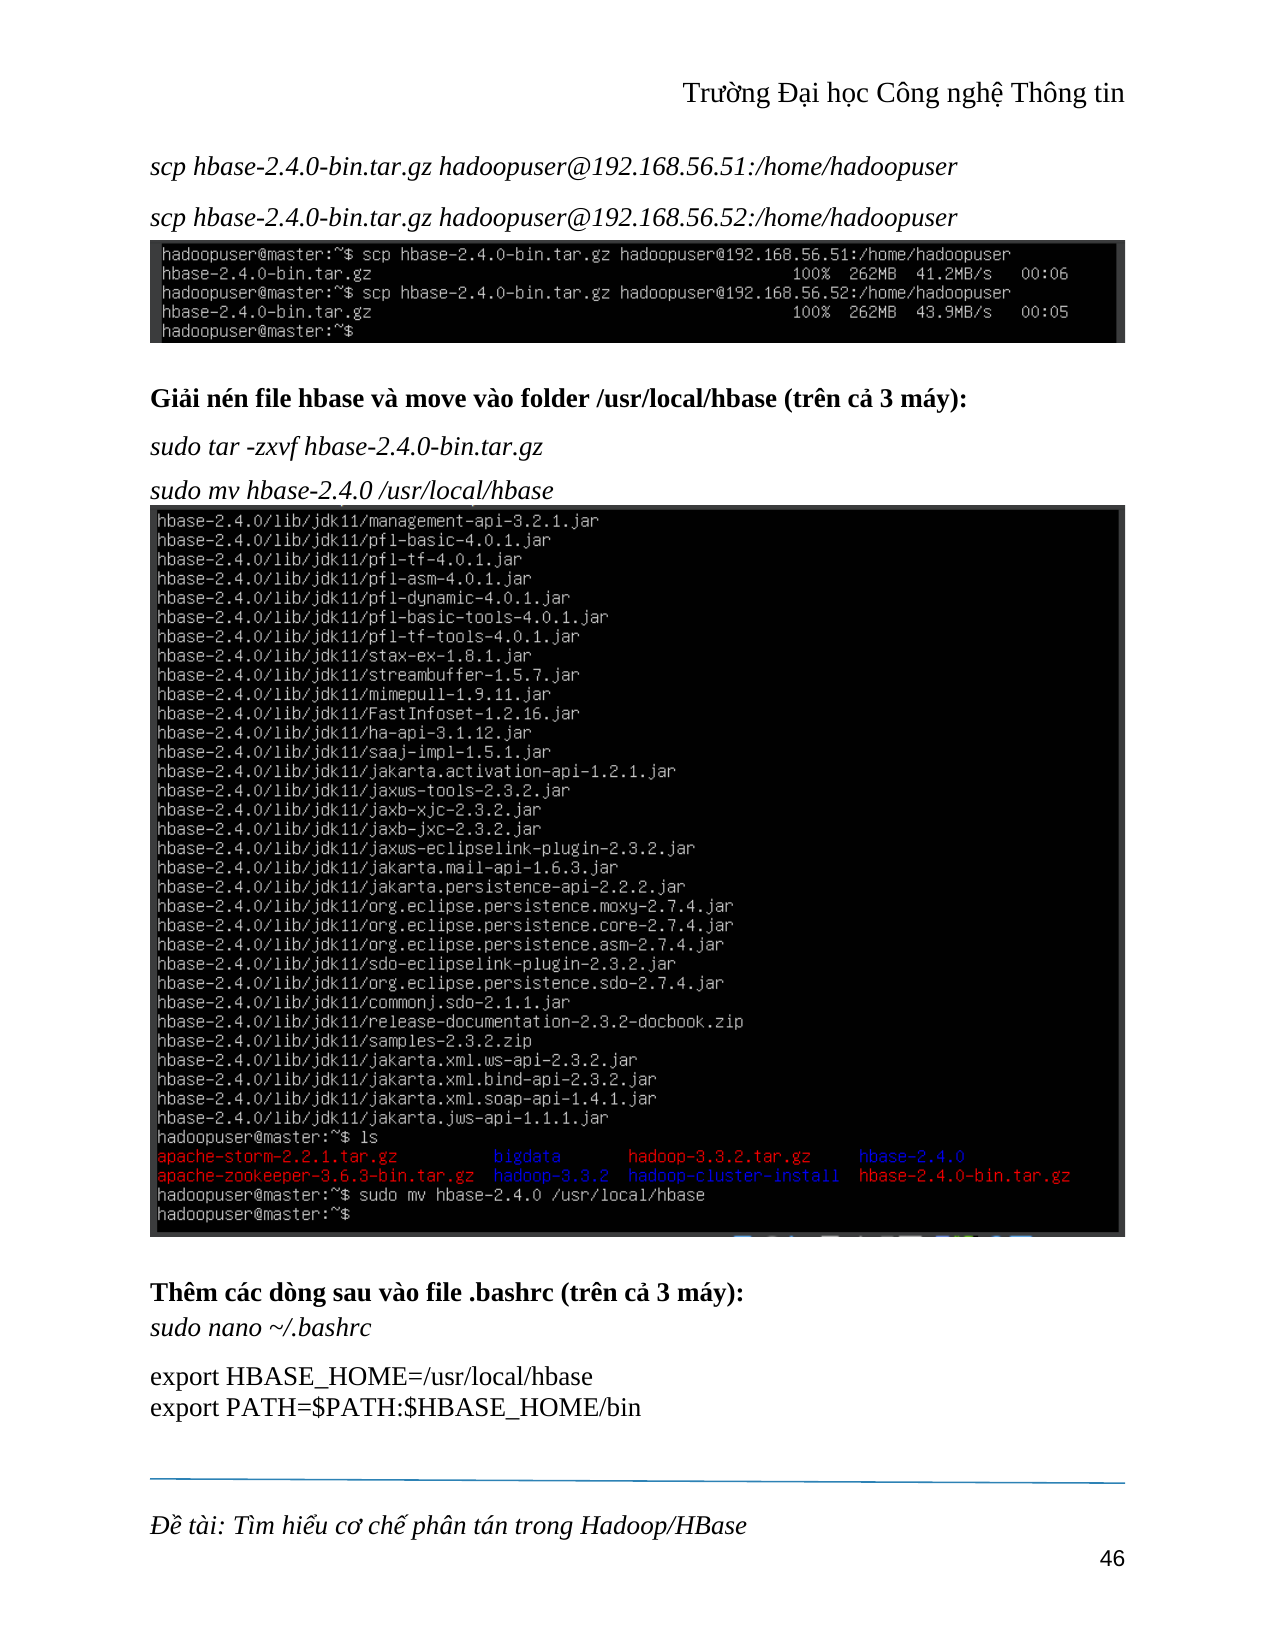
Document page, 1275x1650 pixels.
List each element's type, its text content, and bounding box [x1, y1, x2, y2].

text sudo mv hbase-2.4.0 /usr/local/hbase [150, 474, 1125, 505]
text export HBASE_HOME=/usr/local/hbase [150, 1360, 1125, 1391]
text sudo tar -zxvf hbase-2.4.0-bin.tar.gz [150, 430, 1125, 461]
text Thêm các dòng sau vào file .bashrc (trên cả 3 máy): [150, 1276, 1125, 1307]
picture [150, 505, 1125, 1237]
text Giải nén file hbase và move vào folder /usr/local/hbase (trên cả 3 máy): [150, 382, 1125, 413]
text scp hbase-2.4.0-bin.tar.gz hadoopuser@192.168.56.52:/home/hadoopuser [150, 201, 1125, 232]
picture [150, 240, 1125, 343]
text sudo nano ~/.bashrc [150, 1311, 1125, 1343]
text export PATH=$PATH:$HBASE_HOME/bin [150, 1391, 1125, 1422]
text scp hbase-2.4.0-bin.tar.gz hadoopuser@192.168.56.51:/home/hadoopuser [150, 150, 1125, 181]
